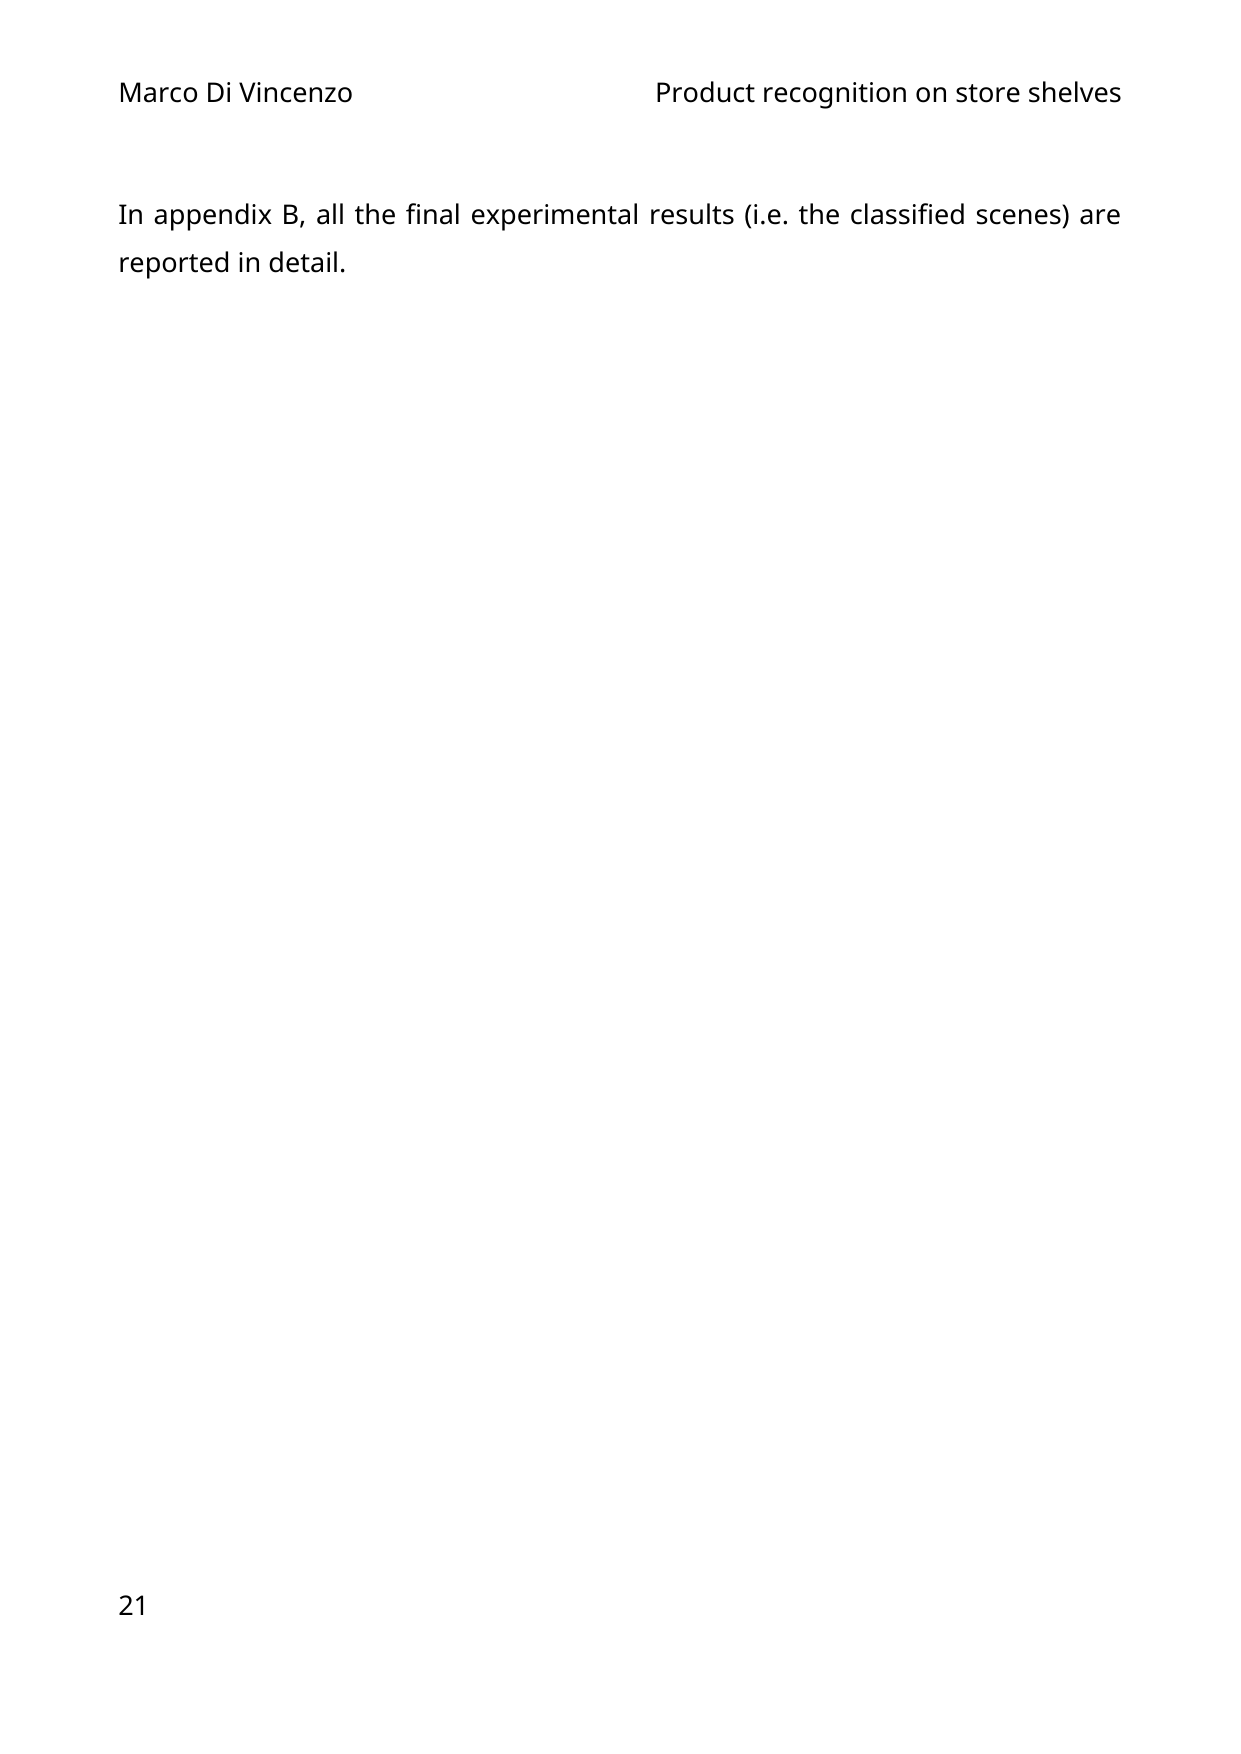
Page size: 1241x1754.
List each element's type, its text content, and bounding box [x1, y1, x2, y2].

text In appendix B, all the final experimental results (i.e. the classified scenes) are reported in detail. [118, 196, 1122, 280]
